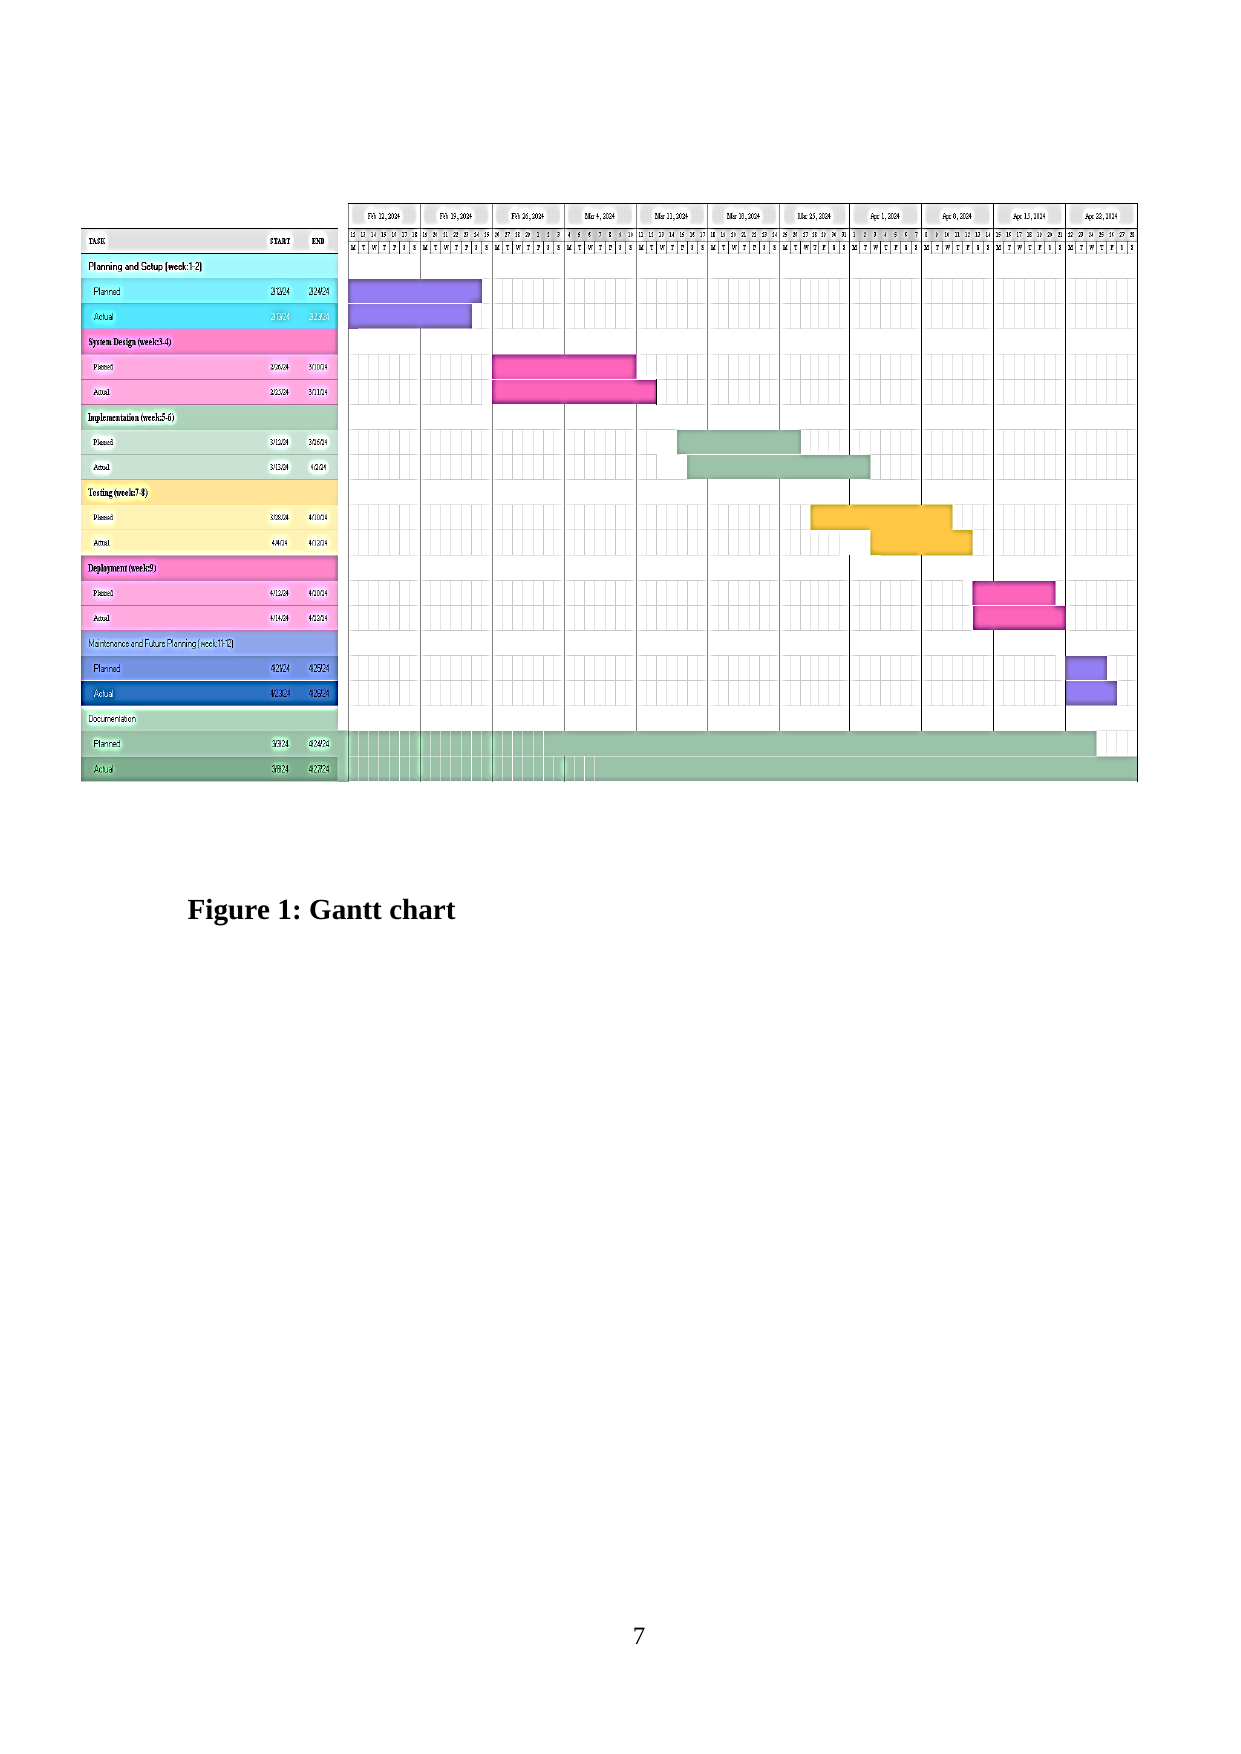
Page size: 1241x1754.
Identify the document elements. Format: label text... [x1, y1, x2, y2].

picture [71, 190, 1149, 798]
subtitle Figure 1: Gantt chart [187, 892, 1090, 926]
